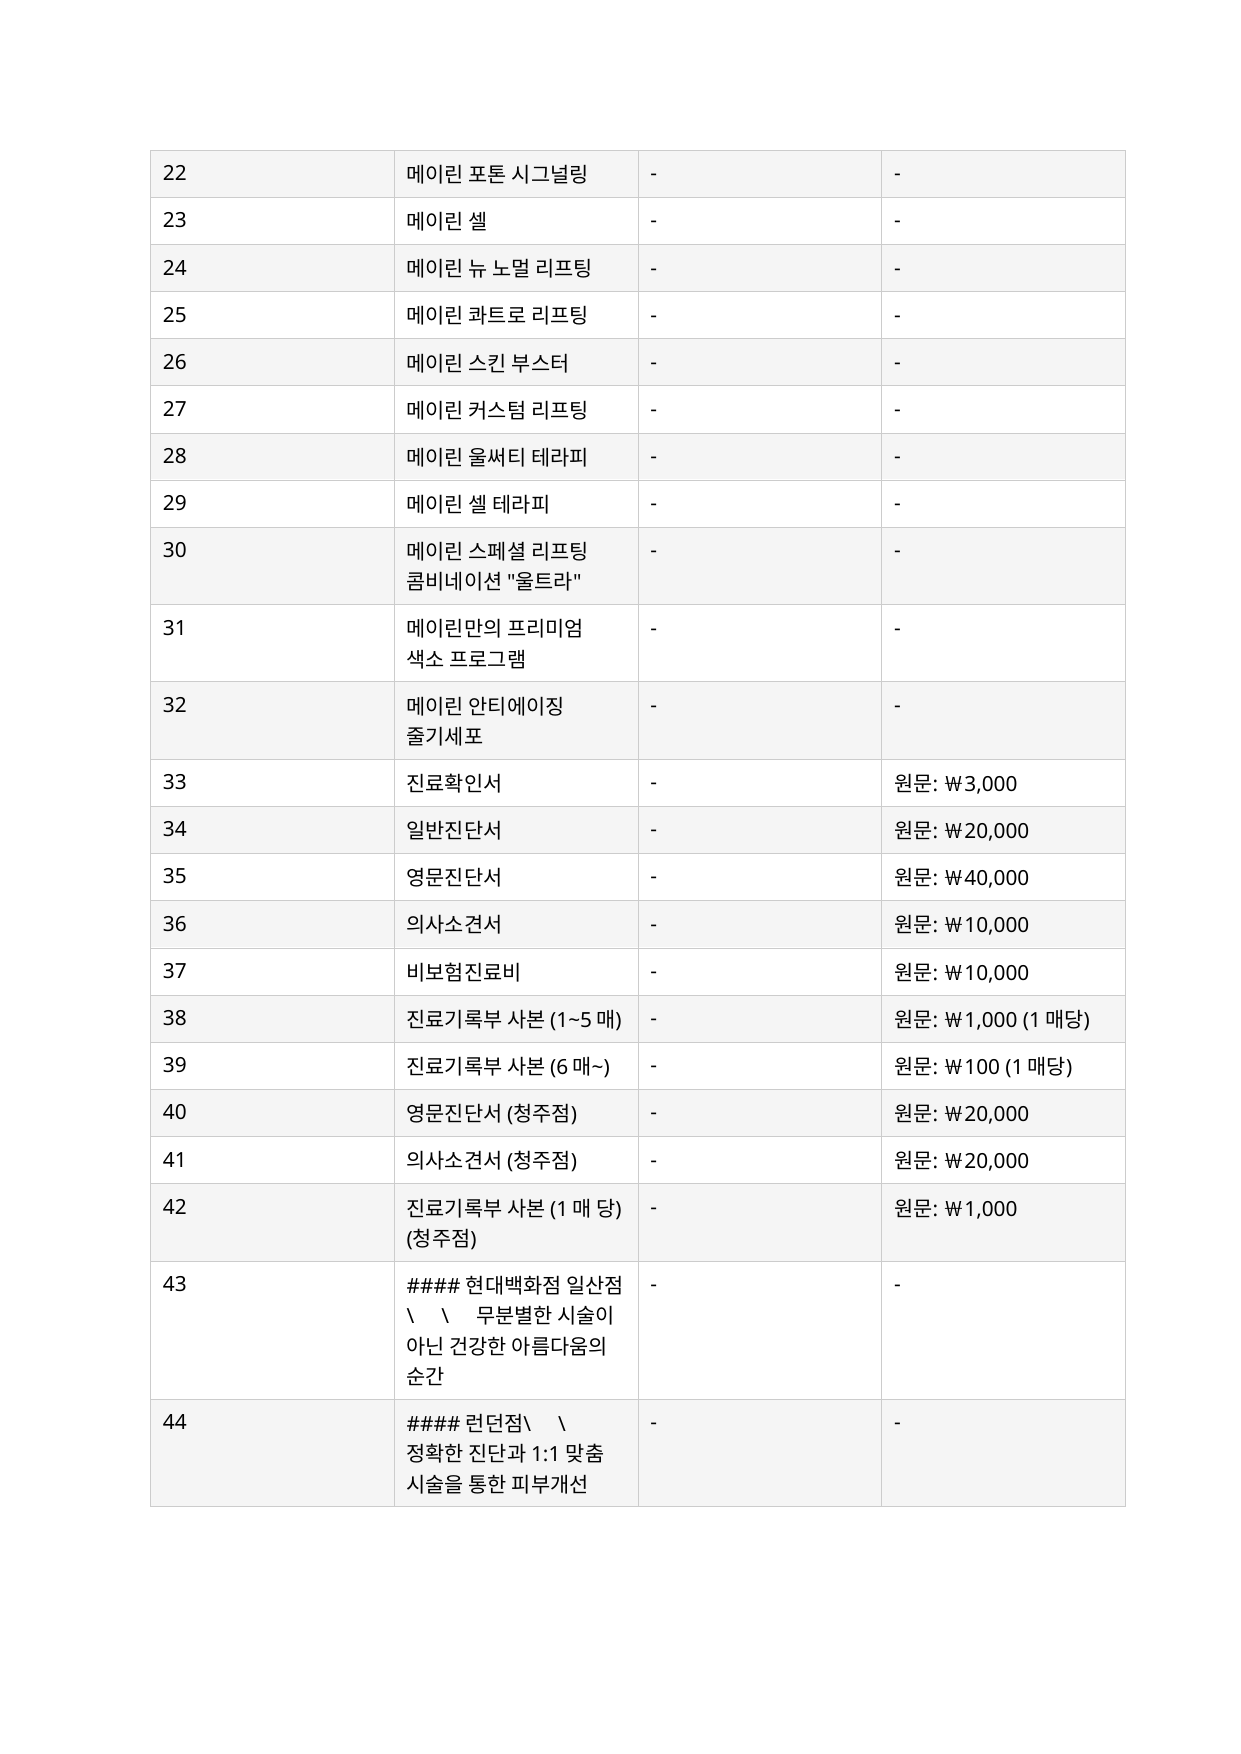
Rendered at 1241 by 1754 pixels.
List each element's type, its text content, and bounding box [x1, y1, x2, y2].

table_cell 33 [151, 760, 394, 806]
table_cell - [639, 1137, 881, 1183]
table_cell 23 [151, 198, 394, 244]
table_cell - [639, 434, 881, 479]
table_cell 진료기록부 사본 (1~5매) [395, 996, 638, 1042]
table_cell 원문: ￦20,000 [882, 807, 1125, 853]
table_cell 메이린 콰트로 리프팅 [395, 292, 638, 338]
table_cell 원문: ￦100 (1매당) [882, 1043, 1125, 1089]
table_cell 일반진단서 [395, 807, 638, 853]
table_cell 진료기록부 사본 (6매~) [395, 1043, 638, 1089]
table_cell 메이린 울써티 테라피 [395, 434, 638, 479]
table_cell - [639, 807, 881, 853]
table_cell - [882, 434, 1125, 479]
table_cell - [882, 1262, 1125, 1399]
table_cell 34 [151, 807, 394, 853]
table_cell - [639, 386, 881, 432]
table_cell 원문: ￦3,000 [882, 760, 1125, 806]
table_cell 의사소견서 [395, 901, 638, 947]
table_cell - [639, 528, 881, 604]
table_cell 42 [151, 1184, 394, 1261]
table_cell - [639, 901, 881, 947]
table_cell 원문: ￦40,000 [882, 854, 1125, 900]
table_cell 32 [151, 682, 394, 759]
table_cell - [882, 339, 1125, 385]
table_cell 35 [151, 854, 394, 900]
table_cell 메이린 안티에이징 줄기세포 [395, 682, 638, 759]
table_cell 메이린 셀 [395, 198, 638, 244]
table_cell 44 [151, 1400, 394, 1506]
table_cell - [882, 198, 1125, 244]
table_cell 메이린만의 프리미엄 색소 프로그램 [395, 605, 638, 681]
table_cell - [882, 528, 1125, 604]
table_cell 메이린 스페셜 리프팅 콤비네이션 "울트라" [395, 528, 638, 604]
table_cell 메이린 뉴 노멀 리프팅 [395, 245, 638, 291]
table_cell - [639, 292, 881, 338]
table_cell - [882, 386, 1125, 432]
table_cell 26 [151, 339, 394, 385]
table_cell - [639, 198, 881, 244]
table_cell - [882, 1400, 1125, 1506]
table_cell - [639, 949, 881, 994]
table_cell 메이린 커스텀 리프팅 [395, 386, 638, 432]
table_cell - [639, 1262, 881, 1399]
table_cell 29 [151, 481, 394, 527]
table_cell 원문: ￦20,000 [882, 1090, 1125, 1136]
table_cell 39 [151, 1043, 394, 1089]
table_cell 41 [151, 1137, 394, 1183]
table_cell 27 [151, 386, 394, 432]
table_cell 진료기록부 사본 (1매 당) (청주점) [395, 1184, 638, 1261]
table_cell #### 런던점\ \ 정확한 진단과 1:1 맞춤 시술을 통한 피부개선 [395, 1400, 638, 1506]
table_cell 40 [151, 1090, 394, 1136]
table_cell 메이린 포톤 시그널링 [395, 151, 638, 197]
table_cell - [882, 682, 1125, 759]
table_cell 비보험진료비 [395, 949, 638, 994]
table_cell 25 [151, 292, 394, 338]
table_cell - [639, 245, 881, 291]
table_cell 31 [151, 605, 394, 681]
table_cell - [639, 682, 881, 759]
table_cell - [639, 760, 881, 806]
table_cell 36 [151, 901, 394, 947]
table_cell 원문: ￦1,000 [882, 1184, 1125, 1261]
table_cell - [639, 1090, 881, 1136]
table_cell - [639, 1184, 881, 1261]
table_cell 38 [151, 996, 394, 1042]
table_cell 메이린 셀 테라피 [395, 481, 638, 527]
table_cell 영문진단서 (청주점) [395, 1090, 638, 1136]
table_cell 22 [151, 151, 394, 197]
table_cell 원문: ￦20,000 [882, 1137, 1125, 1183]
table_cell - [882, 292, 1125, 338]
table_cell - [639, 1400, 881, 1506]
table_cell 진료확인서 [395, 760, 638, 806]
table_cell - [882, 481, 1125, 527]
table_cell - [639, 605, 881, 681]
table_cell 24 [151, 245, 394, 291]
table_cell 37 [151, 949, 394, 994]
table_cell 의사소견서 (청주점) [395, 1137, 638, 1183]
table_cell #### 현대백화점 일산점\ \ 무분별한 시술이 아닌 건강한 아름다움의 순간 [395, 1262, 638, 1399]
table_cell - [639, 481, 881, 527]
table_cell 30 [151, 528, 394, 604]
table_cell 43 [151, 1262, 394, 1399]
table_cell 메이린 스킨 부스터 [395, 339, 638, 385]
table_cell - [882, 605, 1125, 681]
table_cell - [639, 854, 881, 900]
table_cell - [639, 339, 881, 385]
table_cell 28 [151, 434, 394, 479]
table_cell - [882, 245, 1125, 291]
table_cell 원문: ￦10,000 [882, 949, 1125, 994]
table_cell - [882, 151, 1125, 197]
table_cell - [639, 151, 881, 197]
table_cell - [639, 996, 881, 1042]
table_cell 원문: ￦1,000 (1매당) [882, 996, 1125, 1042]
table_cell 영문진단서 [395, 854, 638, 900]
table_cell 원문: ￦10,000 [882, 901, 1125, 947]
table_cell - [639, 1043, 881, 1089]
